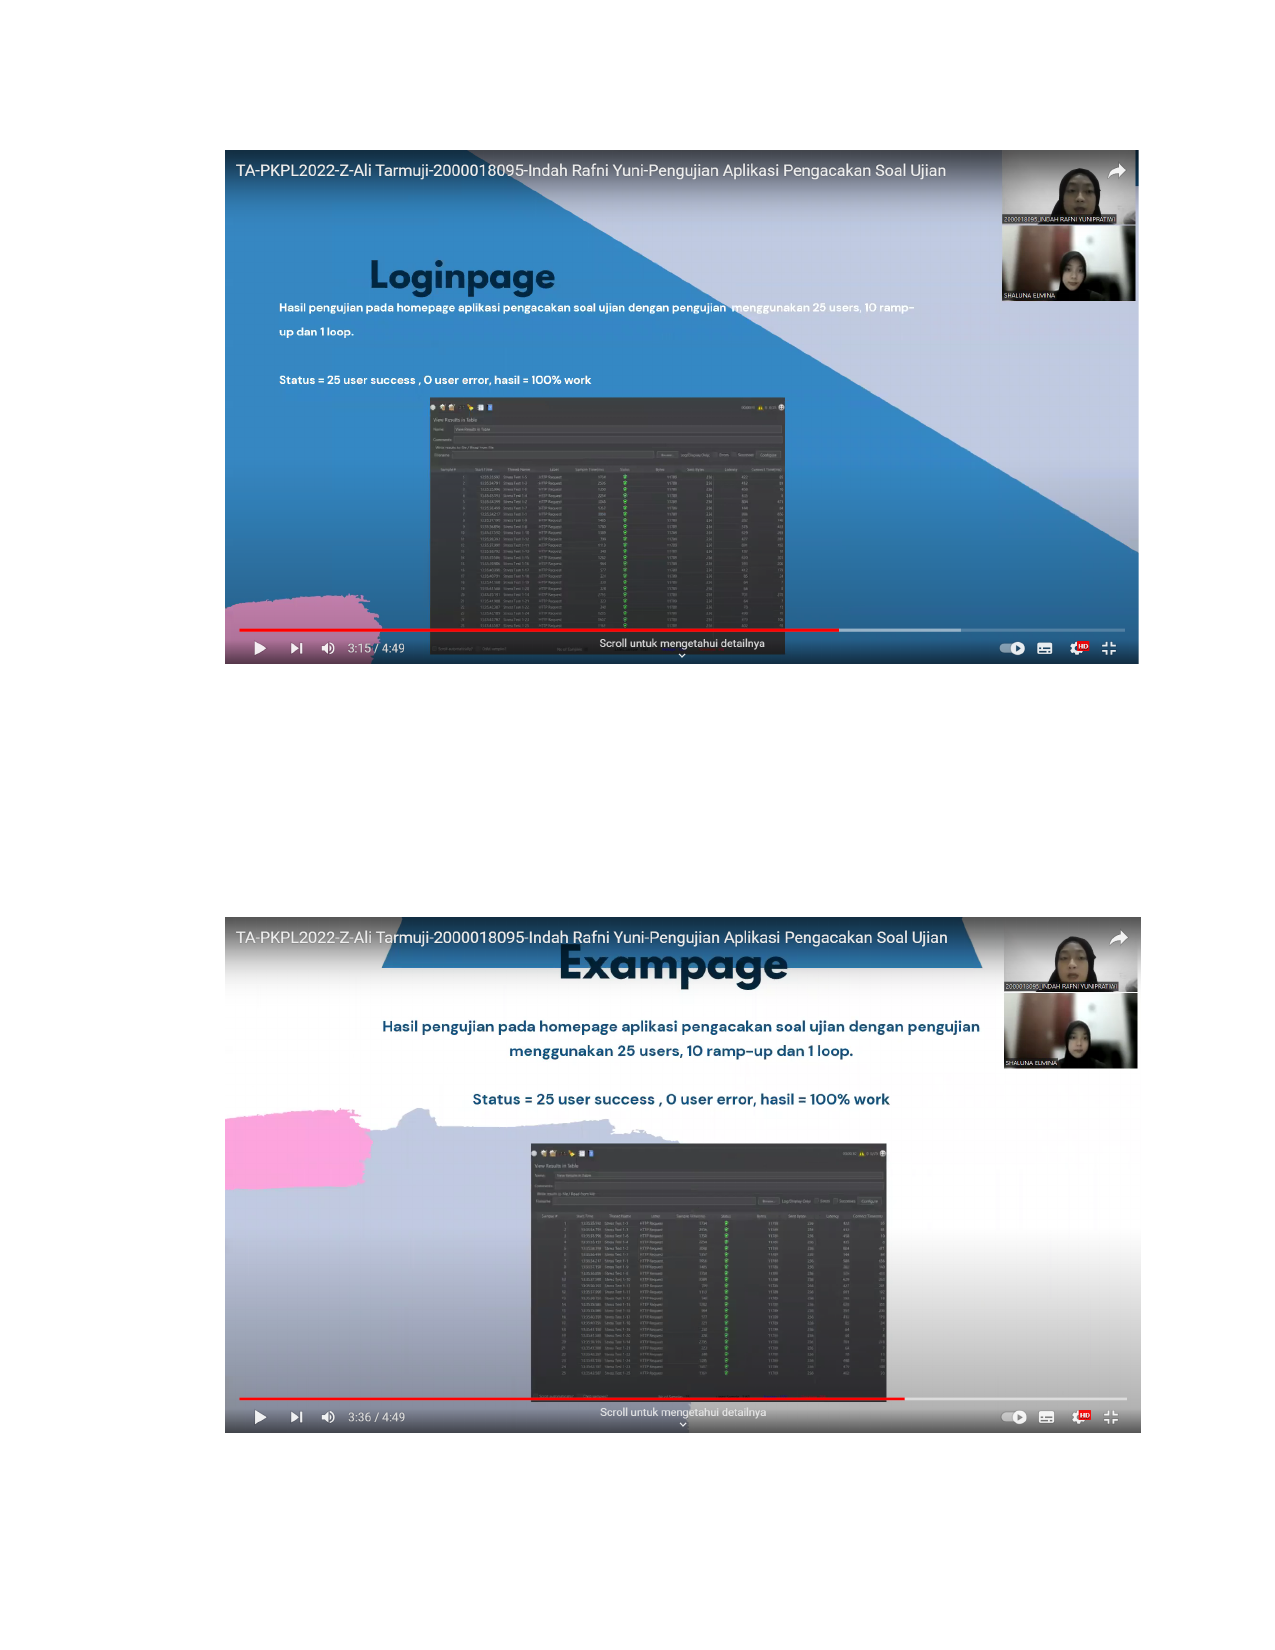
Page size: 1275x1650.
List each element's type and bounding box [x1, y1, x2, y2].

picture [225, 917, 1141, 1433]
picture [225, 150, 1139, 664]
